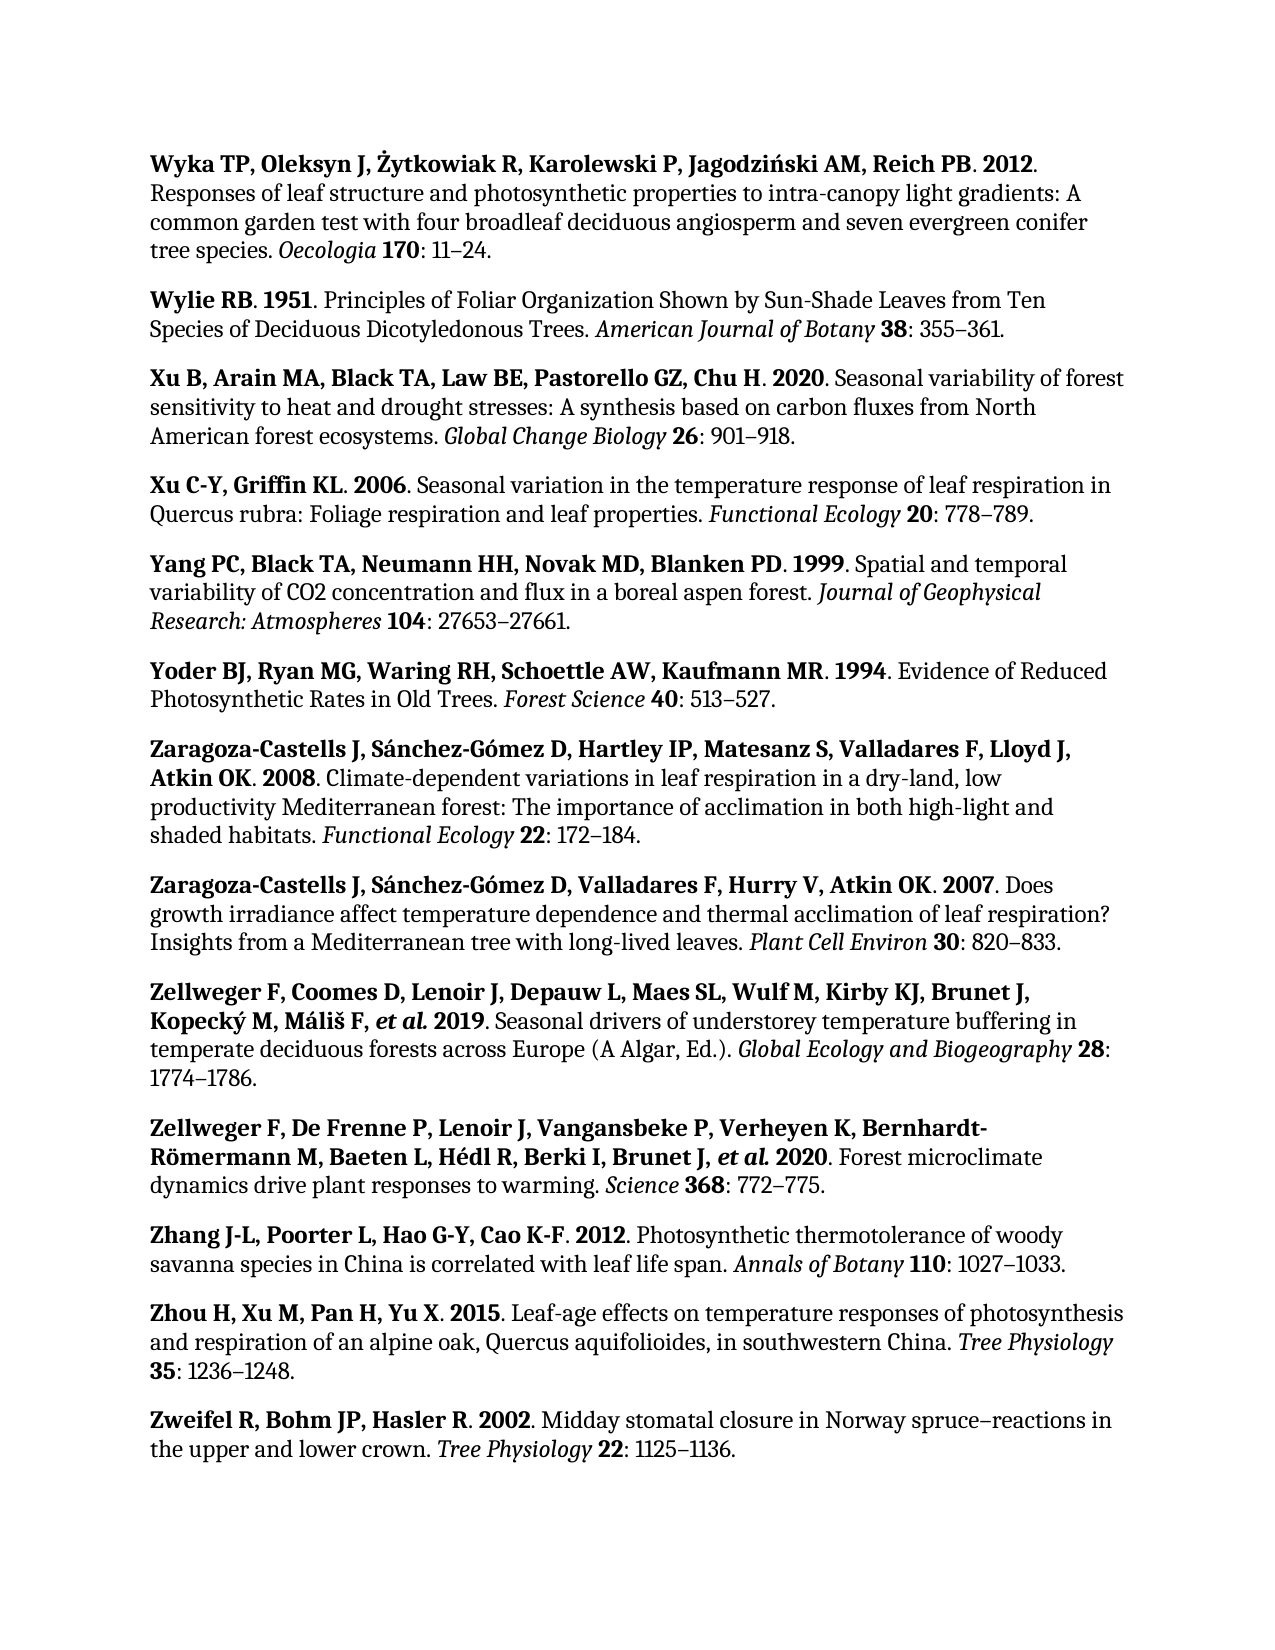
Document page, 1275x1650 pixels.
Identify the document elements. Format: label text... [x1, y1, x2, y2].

text Wylie RB. 1951. Principles of Foliar Organization Shown by Sun-Shade Leaves from Ten Species of Deciduous Dicotyledonous Trees. American Journal of Botany 38: 355–361. [150, 286, 1125, 343]
text Zaragoza-Castells J, Sánchez-Gómez D, Valladares F, Hurry V, Atkin OK. 2007. Does growth irradiance affect temperature dependence and thermal acclimation of leaf respiration? Insights from a Mediterranean tree with long-lived leaves. Plant Cell Environ 30: 820–833. [150, 871, 1125, 957]
text Xu B, Arain MA, Black TA, Law BE, Pastorello GZ, Chu H. 2020. Seasonal variability of forest sensitivity to heat and drought stresses: A synthesis based on carbon fluxes from North American forest ecosystems. Global Change Biology 26: 901–918. [150, 364, 1125, 450]
text Zhang J-L, Poorter L, Hao G-Y, Cao K-F. 2012. Photosynthetic thermotolerance of woody savanna species in China is correlated with leaf life span. Annals of Botany 110: 1027–1033. [150, 1221, 1125, 1278]
text Zellweger F, De Frenne P, Lenoir J, Vangansbeke P, Verheyen K, Bernhardt-Römermann M, Baeten L, Hédl R, Berki I, Brunet J, et al. 2020. Forest microclimate dynamics drive plant responses to warming. Science 368: 772–775. [150, 1114, 1125, 1200]
text Zellweger F, Coomes D, Lenoir J, Depauw L, Maes SL, Wulf M, Kirby KJ, Brunet J, Kopecký M, Máliš F, et al. 2019. Seasonal drivers of understorey temperature buffering in temperate deciduous forests across Europe (A Algar, Ed.). Global Ecology and Biogeography 28: 1774–1786. [150, 978, 1125, 1093]
text Yang PC, Black TA, Neumann HH, Novak MD, Blanken PD. 1999. Spatial and temporal variability of CO2 concentration and flux in a boreal aspen forest. Journal of Geophysical Research: Atmospheres 104: 27653–27661. [150, 549, 1125, 636]
text Yoder BJ, Ryan MG, Waring RH, Schoettle AW, Kaufmann MR. 1994. Evidence of Reduced Photosynthetic Rates in Old Trees. Forest Science 40: 513–527. [150, 657, 1125, 714]
text Zhou H, Xu M, Pan H, Yu X. 2015. Leaf-age effects on temperature responses of photosynthesis and respiration of an alpine oak, Quercus aquifolioides, in southwestern China. Tree Physiology 35: 1236–1248. [150, 1299, 1125, 1385]
text Wyka TP, Oleksyn J, Żytkowiak R, Karolewski P, Jagodziński AM, Reich PB. 2012. Responses of leaf structure and photosynthetic properties to intra-canopy light gradients: A common garden test with four broadleaf deciduous angiosperm and seven evergreen conifer tree species. Oecologia 170: 11–24. [150, 150, 1125, 265]
text Zaragoza-Castells J, Sánchez-Gómez D, Hartley IP, Matesanz S, Valladares F, Lloyd J, Atkin OK. 2008. Climate-dependent variations in leaf respiration in a dry-land, low productivity Mediterranean forest: The importance of acclimation in both high-light and shaded habitats. Functional Ecology 22: 172–184. [150, 735, 1125, 850]
text Xu C-Y, Griffin KL. 2006. Seasonal variation in the temperature response of leaf respiration in Quercus rubra: Foliage respiration and leaf properties. Functional Ecology 20: 778–789. [150, 471, 1125, 529]
text Zweifel R, Bohm JP, Hasler R. 2002. Midday stomatal closure in Norway spruce–reactions in the upper and lower crown. Tree Physiology 22: 1125–1136. [150, 1406, 1125, 1464]
